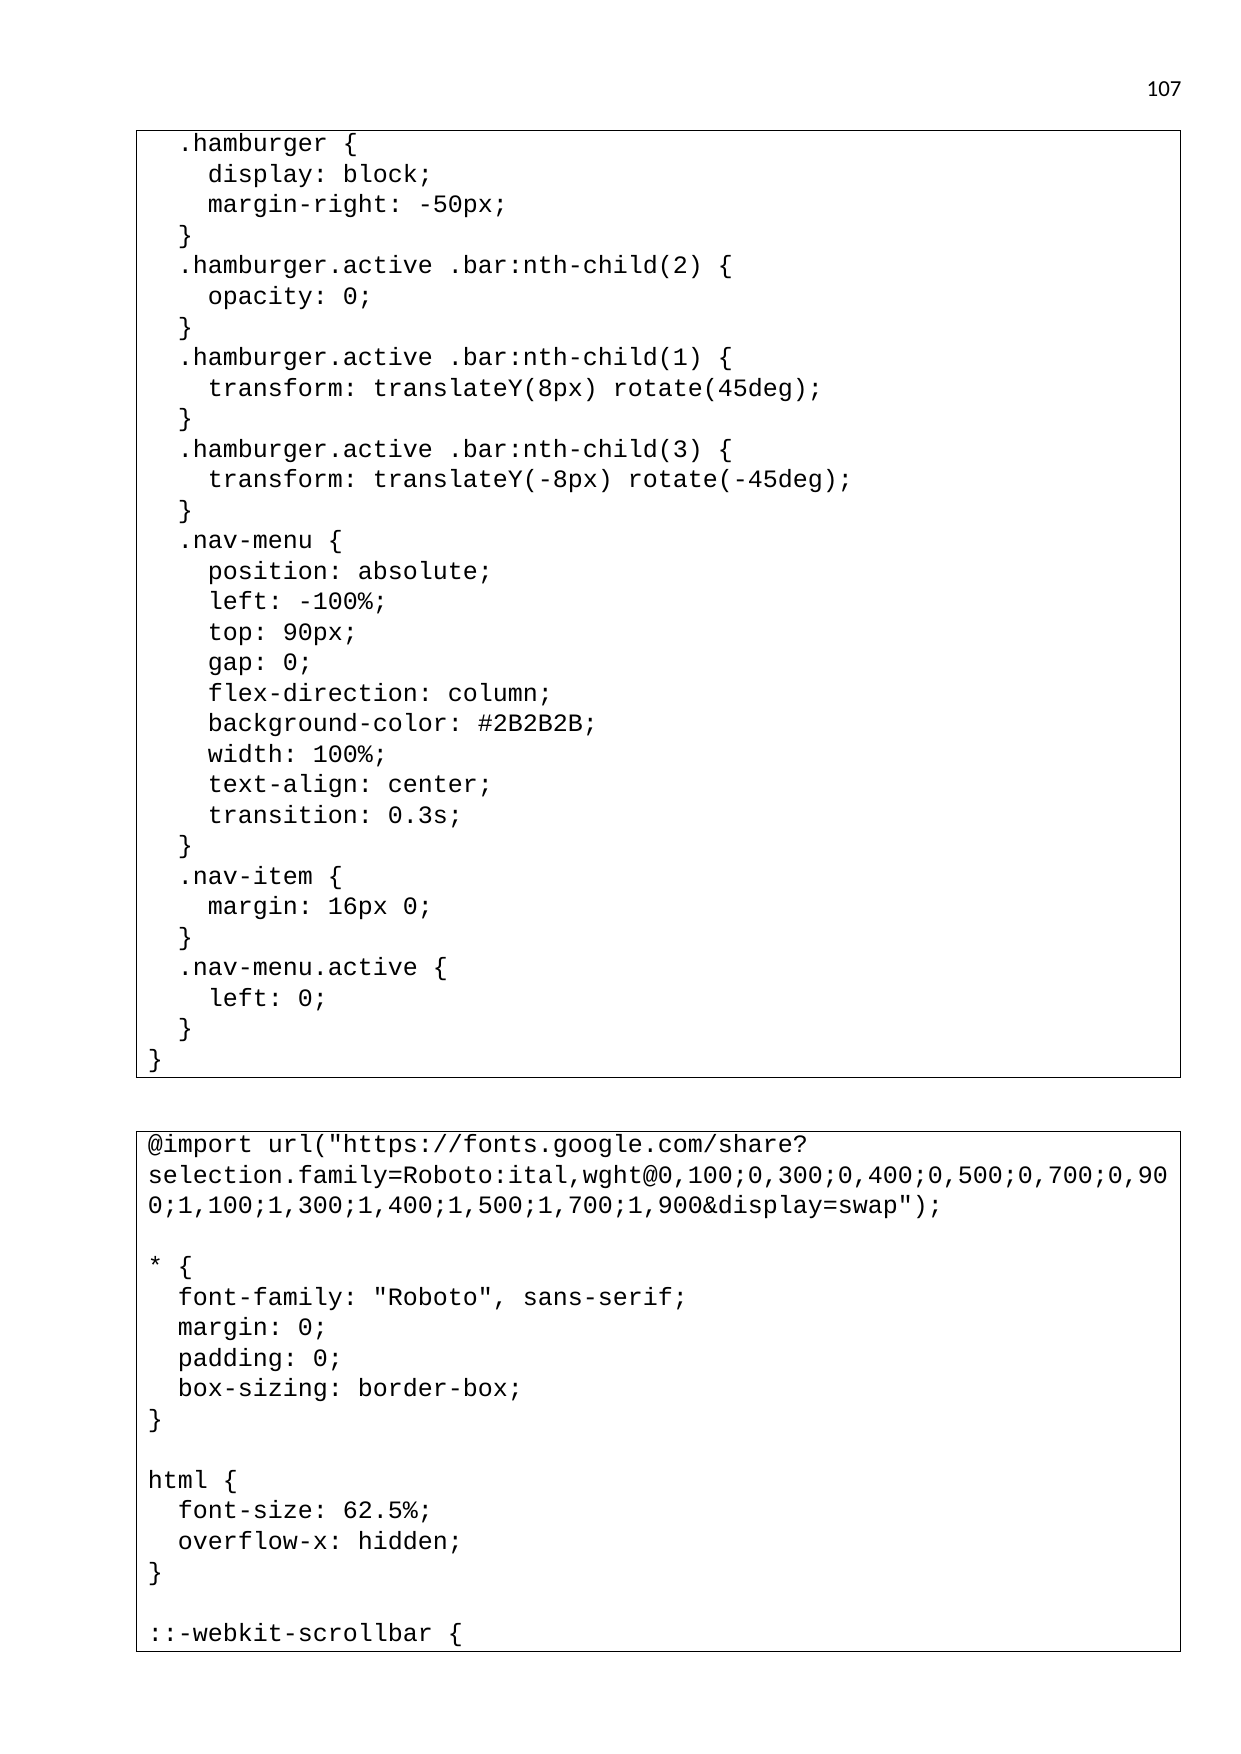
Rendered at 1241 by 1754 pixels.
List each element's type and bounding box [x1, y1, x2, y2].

table_header [137, 1132, 1180, 1651]
table_header [137, 131, 1180, 1077]
